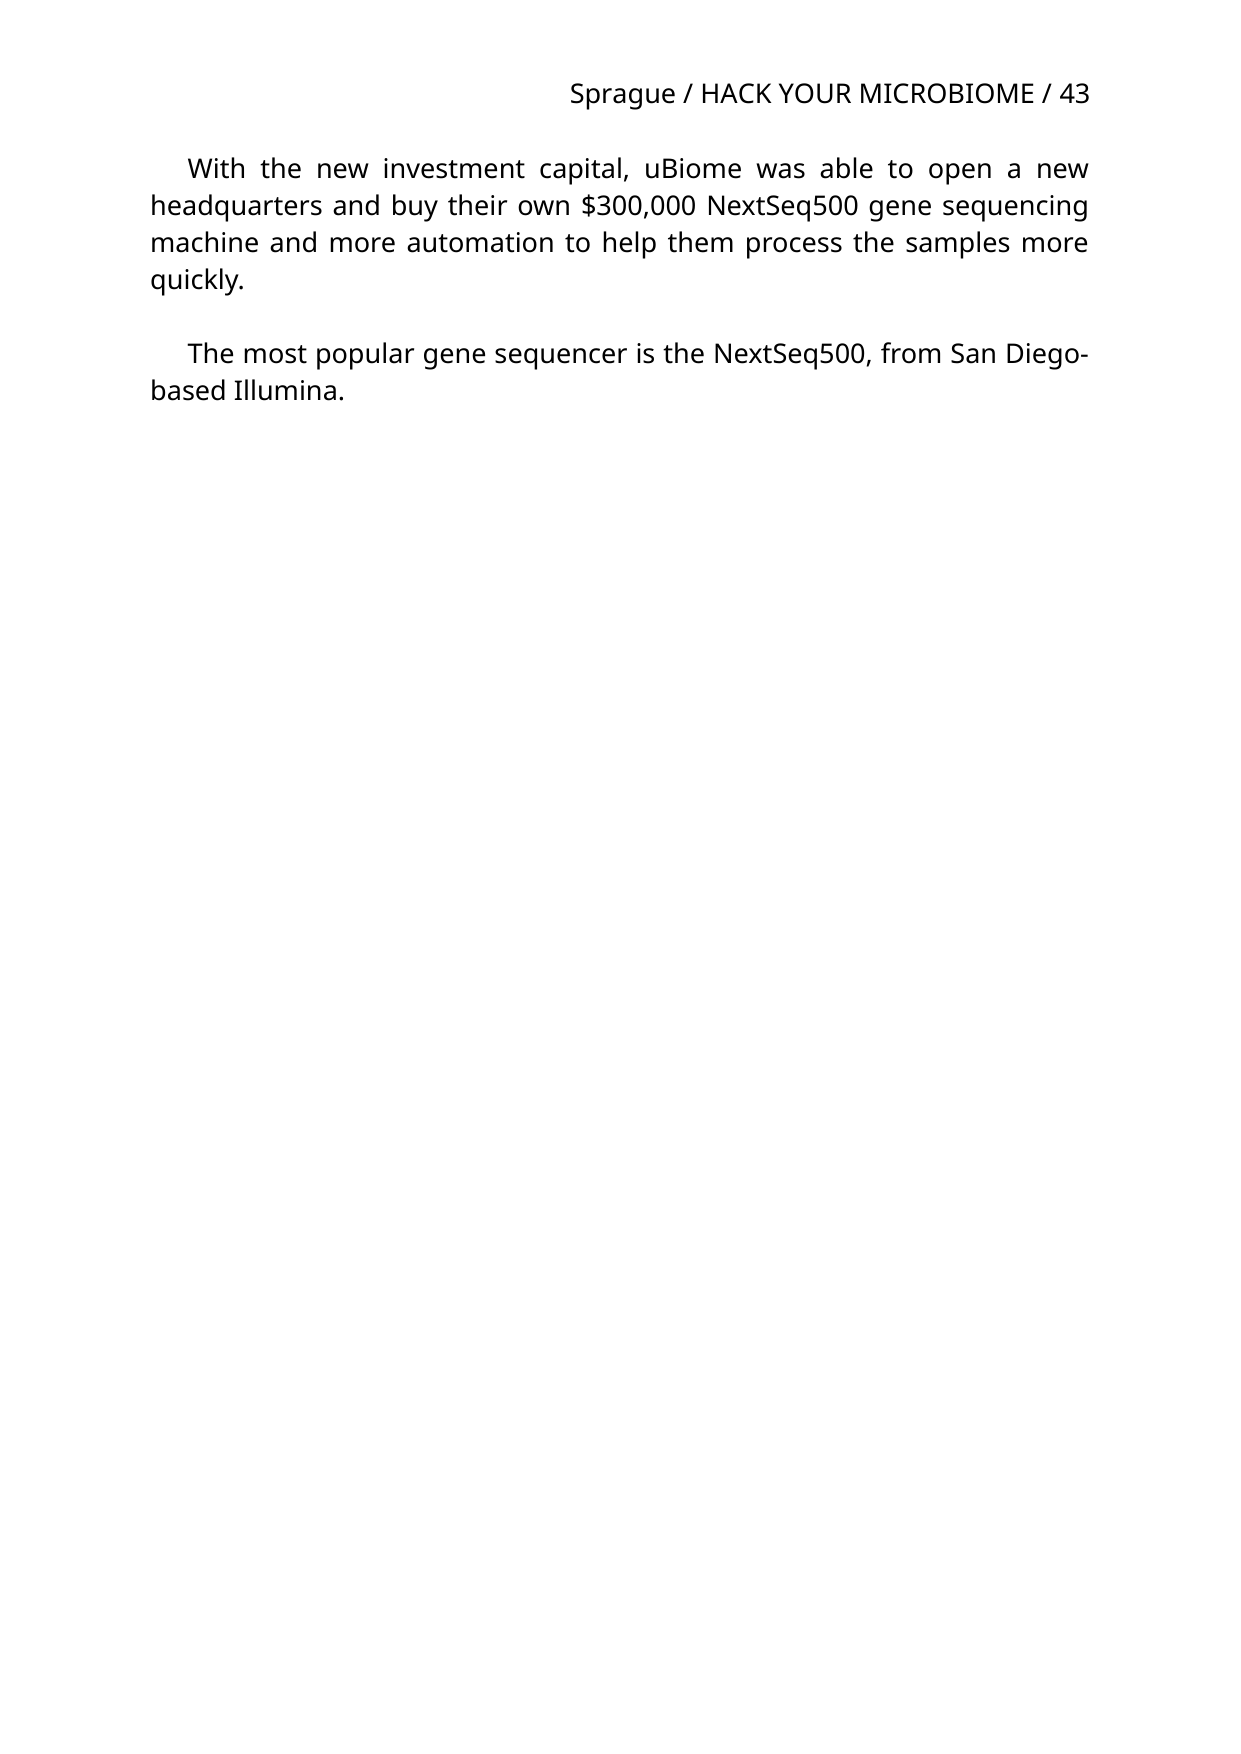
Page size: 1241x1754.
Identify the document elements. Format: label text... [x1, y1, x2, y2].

text The most popular gene sequencer is the NextSeq500, from San Diego-based Illumina. [150, 334, 1090, 408]
text With the new investment capital, uBiome was able to open a new headquarters and buy their own $300,000 NextSeq500 gene sequencing machine and more automation to help them process the samples more quickly. [150, 150, 1090, 297]
